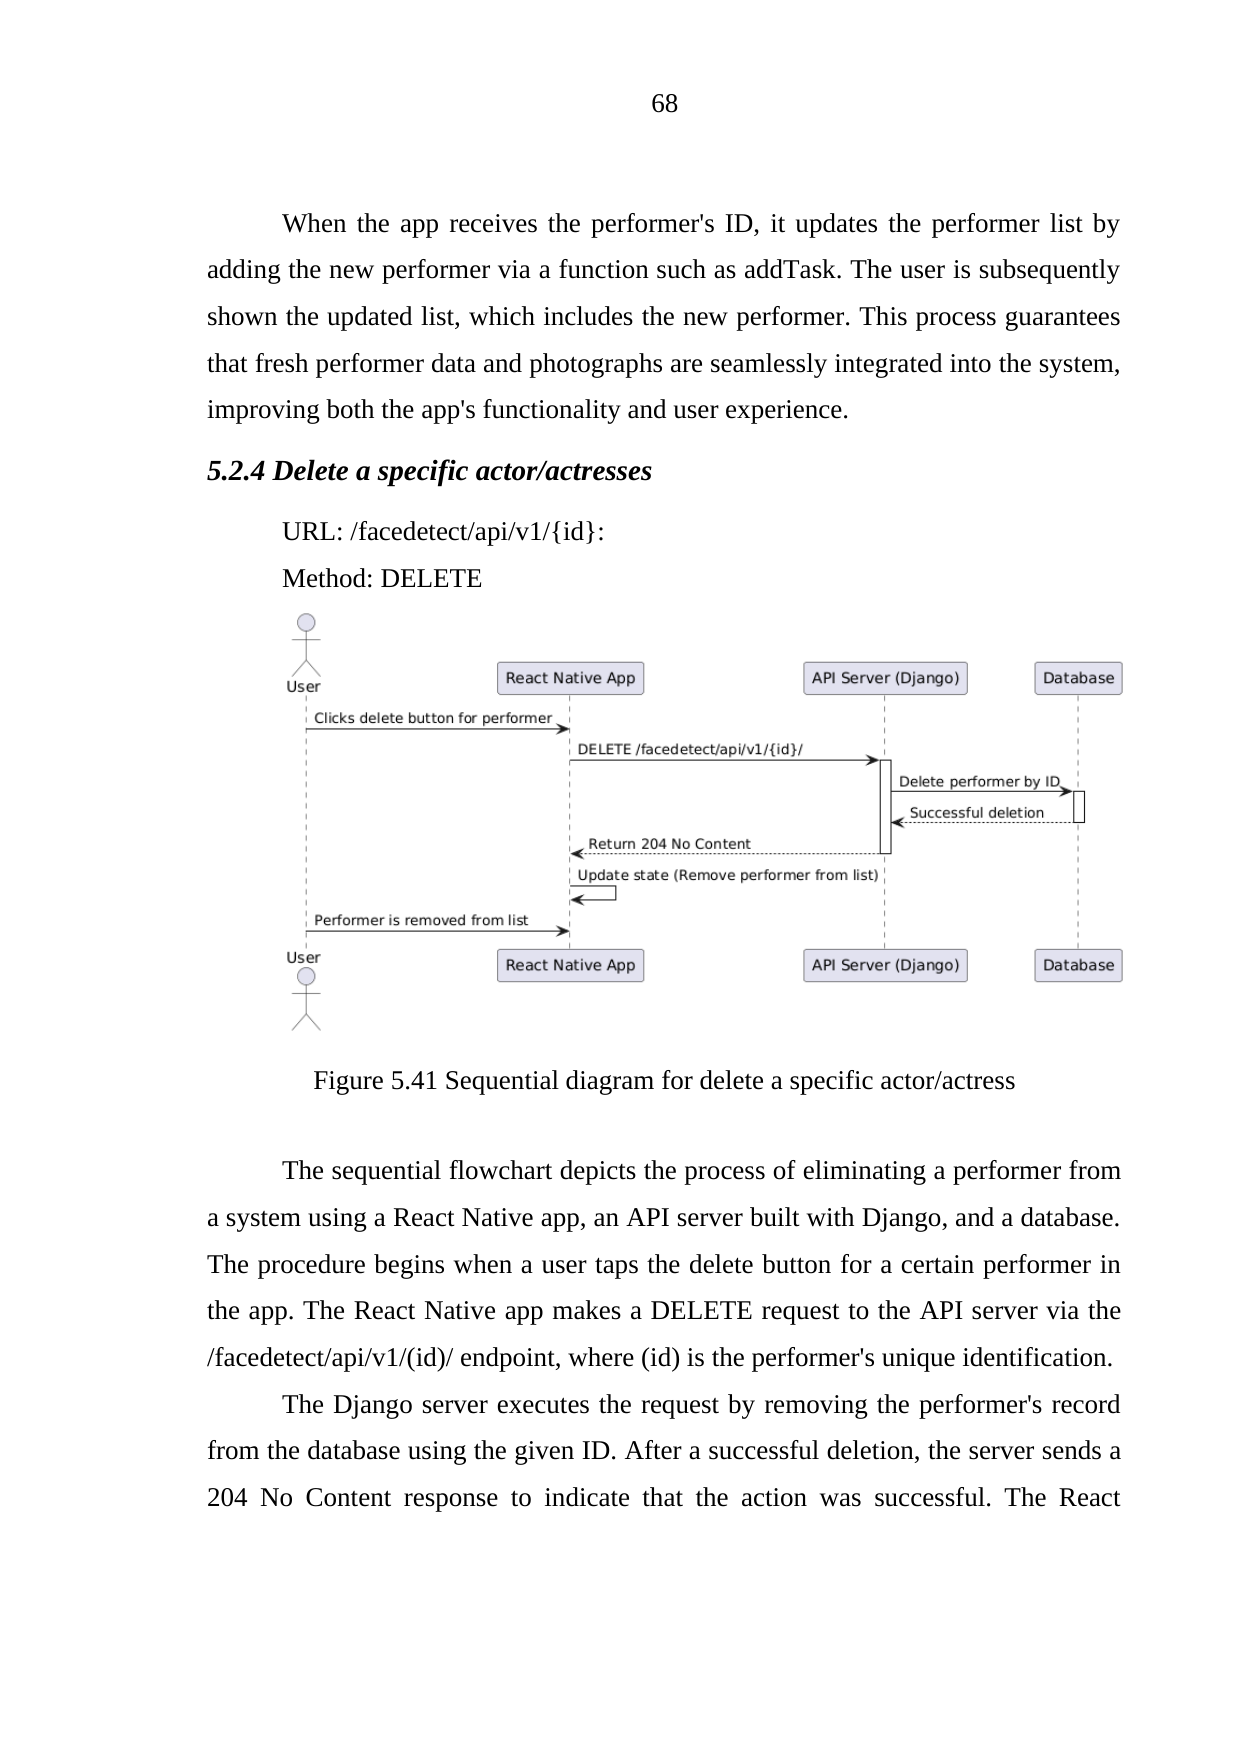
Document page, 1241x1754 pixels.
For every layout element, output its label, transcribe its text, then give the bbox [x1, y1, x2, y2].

picture [281, 608, 1127, 1036]
text URL: /facedetect/api/v1/{id}: [207, 515, 1122, 547]
subtitle Delete a specific actor/actresses [207, 453, 1122, 486]
text When the app receives the performer's ID, it updates the performer list by adding the new performer via a function such as addTask. The user is subsequently shown the updated list, which includes the new performer. This process guarantees that fresh performer data and photographs are seamlessly integrated into the system, improving both the app's functionality and user experience. [207, 207, 1122, 424]
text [207, 1388, 1122, 1512]
text Method: DELETE [207, 562, 1122, 593]
text The sequential flowchart depicts the process of eliminating a performer from a system using a React Native app, an API server built with Django, and a database. The procedure begins when a user taps the delete button for a certain performer in the app. The React Native app makes a DELETE request to the API server via the /facedetect/api/v1/(id)/ endpoint, where (id) is the performer's unique identification. [207, 1154, 1122, 1372]
